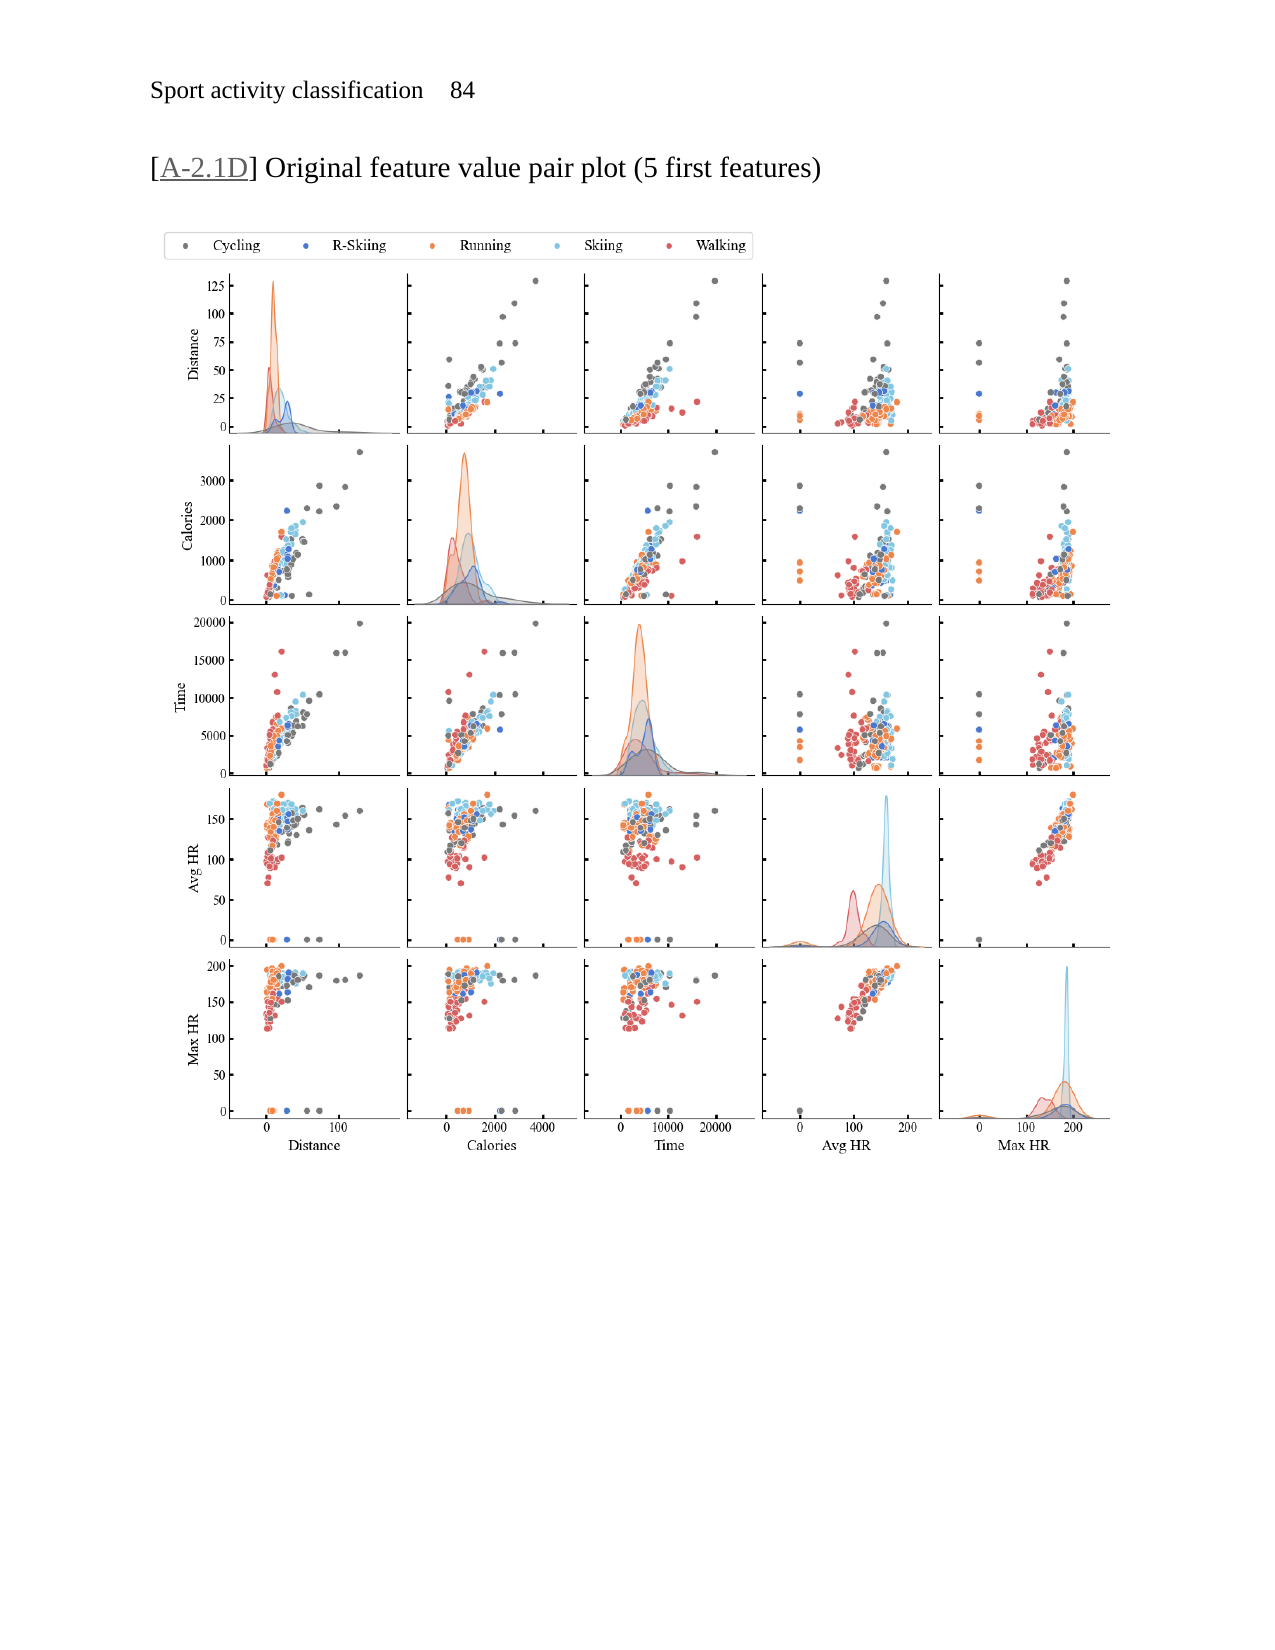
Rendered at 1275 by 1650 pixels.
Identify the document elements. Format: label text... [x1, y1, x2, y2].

picture [156, 225, 1119, 1160]
subtitle [A-2.1D] Original feature value pair plot (5 first features) [150, 150, 1125, 183]
